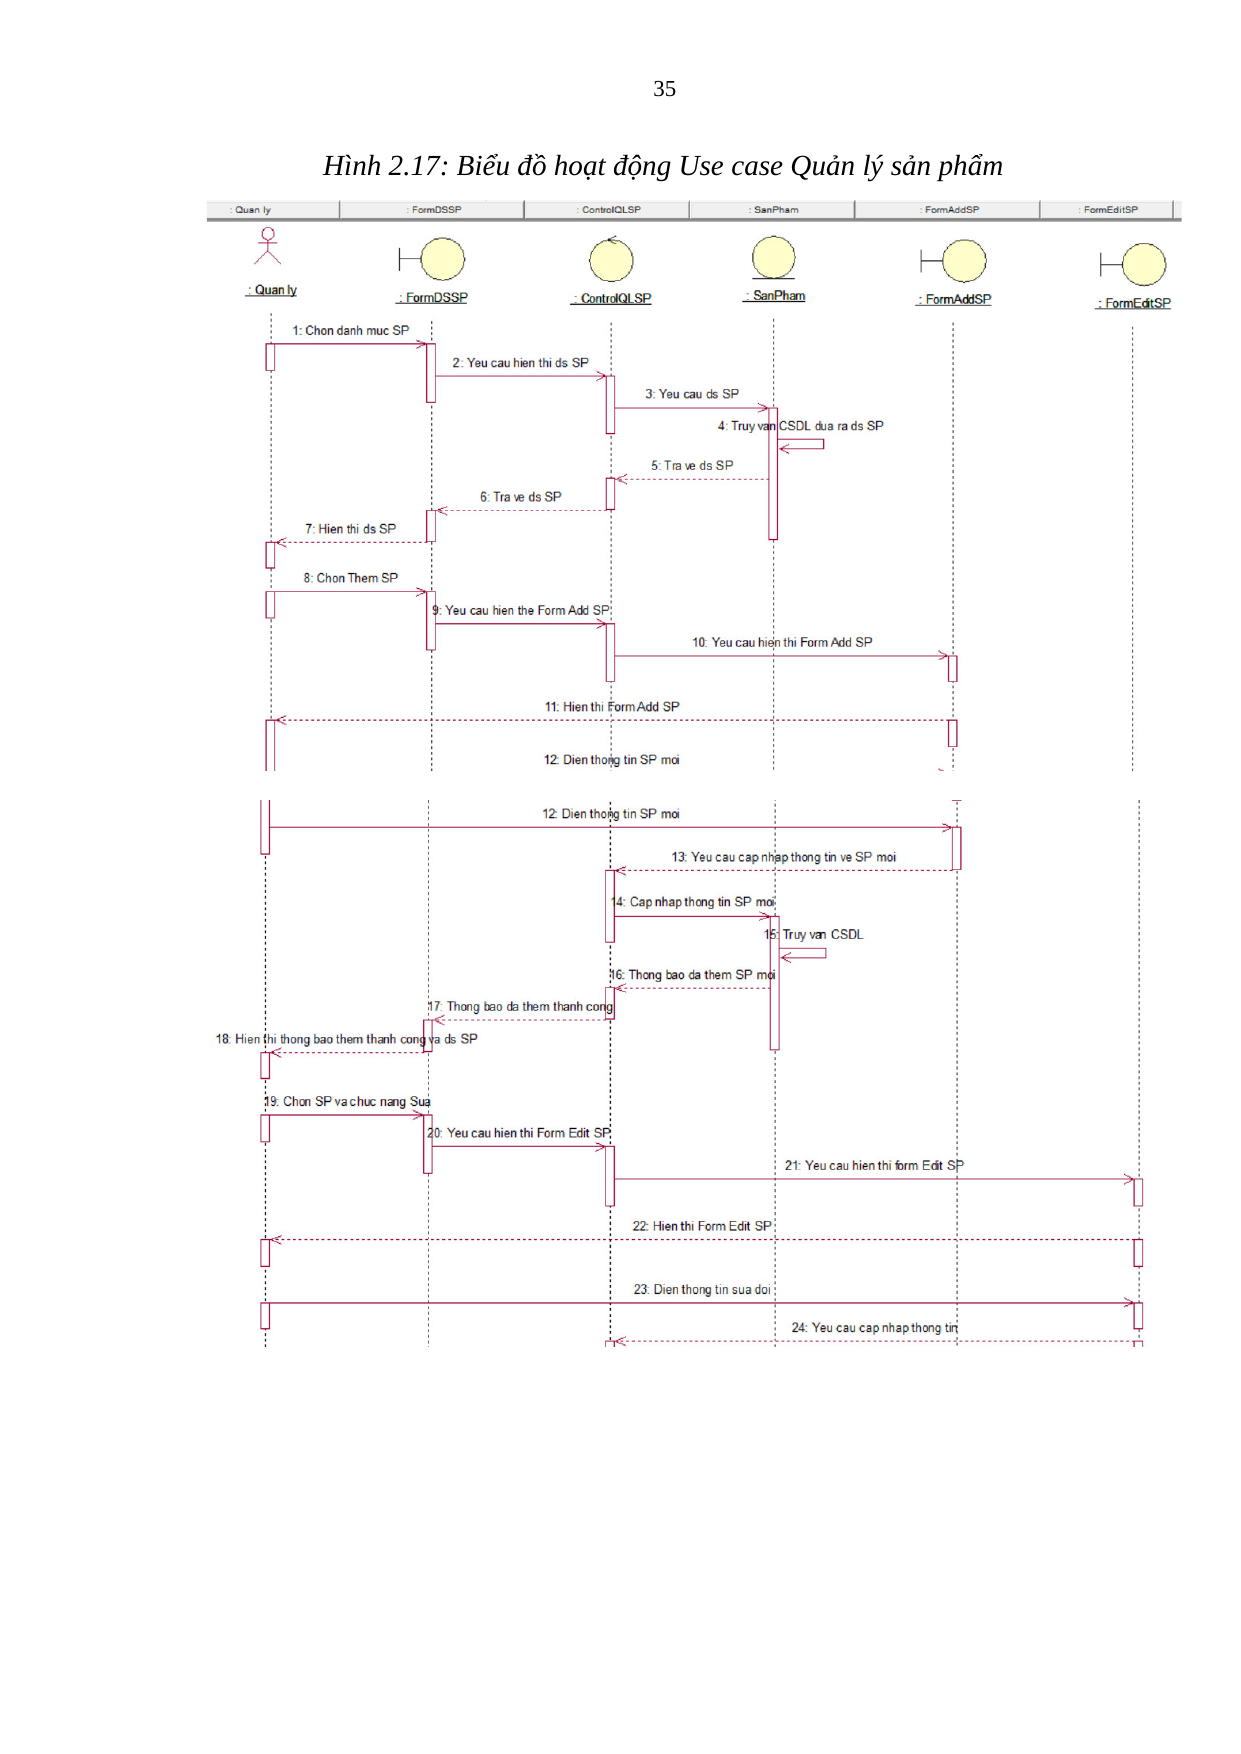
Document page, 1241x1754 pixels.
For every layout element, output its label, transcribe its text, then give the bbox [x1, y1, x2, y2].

text Hình 2.17: Biểu đồ hoạt động Use case Quản lý sản phẩm [207, 148, 1122, 181]
picture [206, 200, 1182, 771]
picture [206, 800, 1182, 1347]
